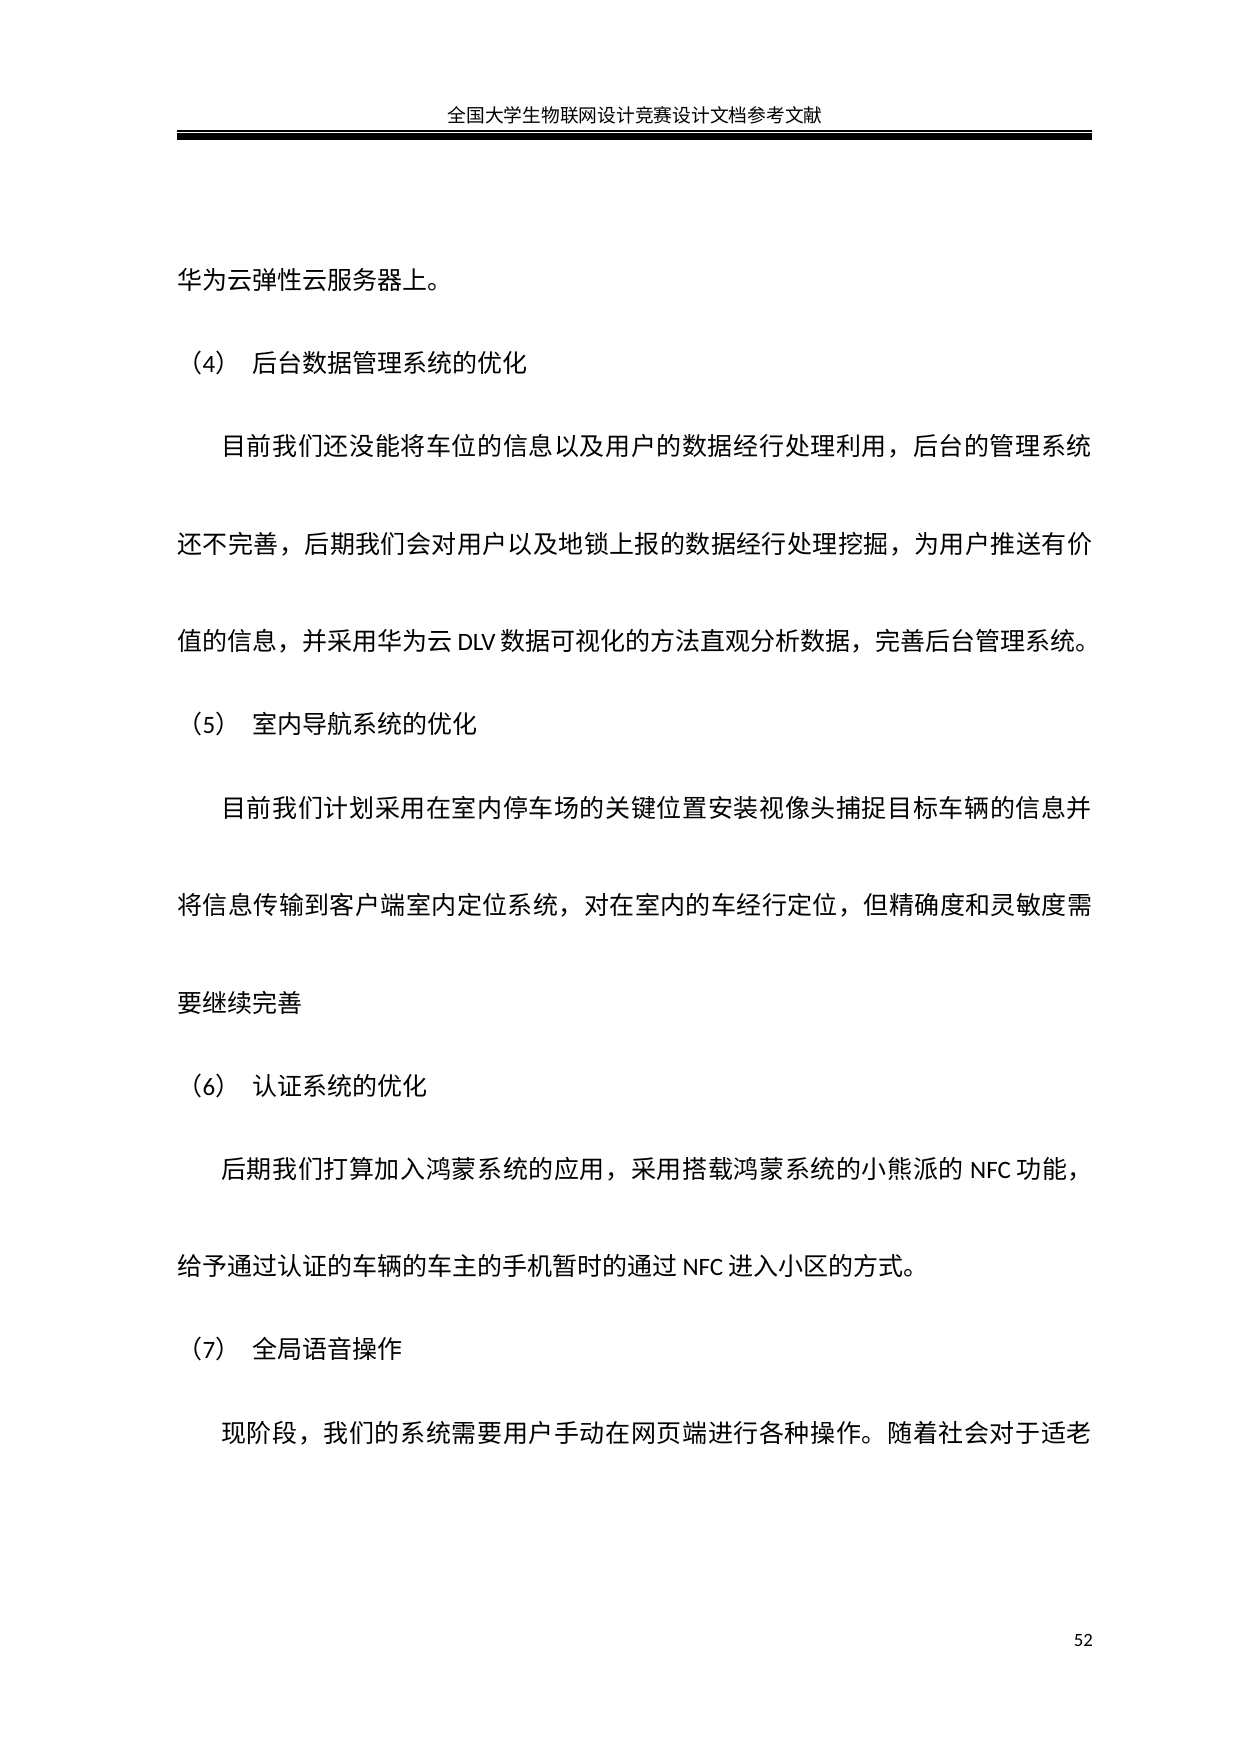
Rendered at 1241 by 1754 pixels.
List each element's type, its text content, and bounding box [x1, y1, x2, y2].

list 室内导航系统的优化 [177, 691, 1092, 756]
list 认证系统的优化 [177, 1052, 1092, 1117]
text 目前我们还没能将车位的信息以及用户的数据经行处理利用，后台的管理系统还不完善，后期我们会对用户以及地锁上报的数据经行处理挖掘，为用户推送有价值的信息，并采用华为云DLV数据可视化的方法直观分析数据，完善后台管理系统。 [177, 412, 1092, 672]
text 目前我们计划采用在室内停车场的关键位置安装视像头捕捉目标车辆的信息并将信息传输到客户端室内定位系统，对在室内的车经行定位，但精确度和灵敏度需要继续完善 [177, 774, 1092, 1034]
text 后期我们打算加入鸿蒙系统的应用，采用搭载鸿蒙系统的小熊派的NFC功能，给予通过认证的车辆的车主的手机暂时的通过NFC进入小区的方式。 [177, 1135, 1092, 1297]
list 全局语音操作 [177, 1316, 1092, 1381]
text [177, 1399, 1092, 1464]
list 后台数据管理系统的优化 [177, 329, 1092, 394]
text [177, 246, 1092, 311]
